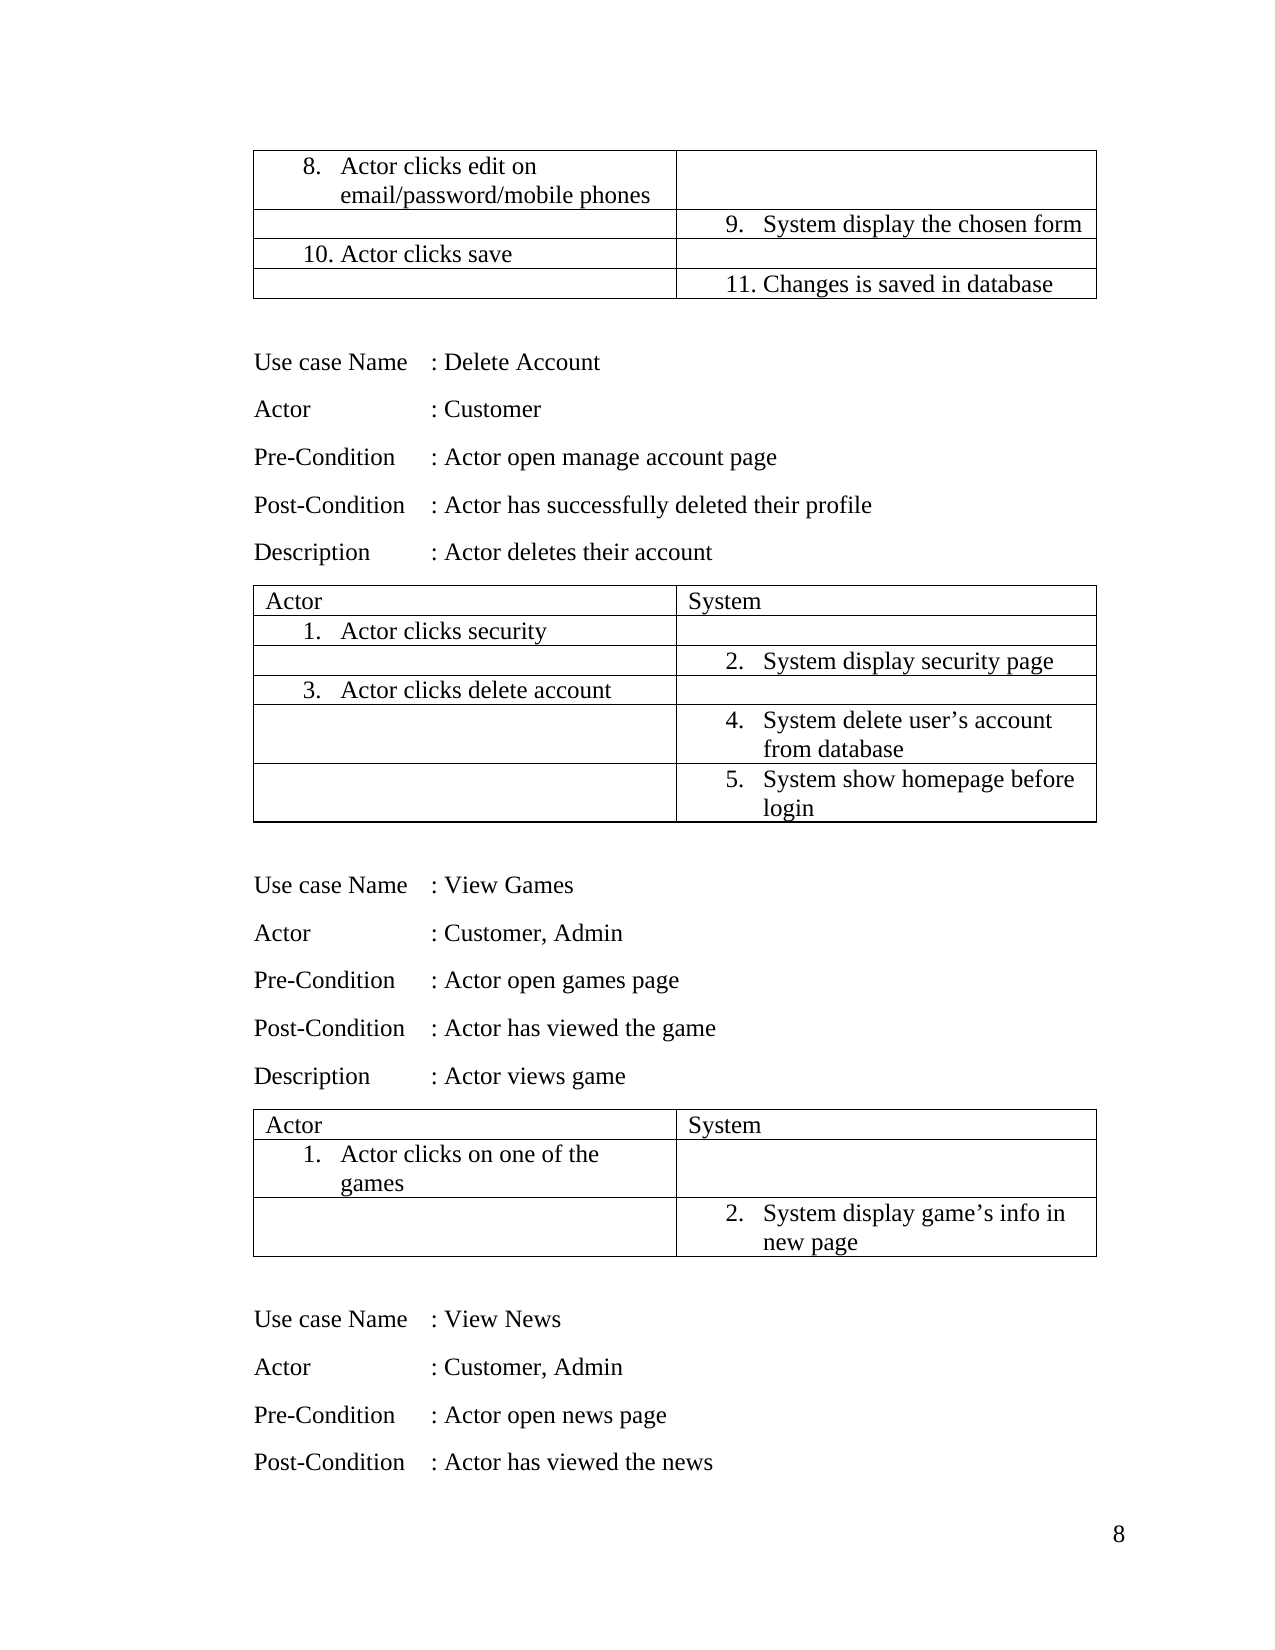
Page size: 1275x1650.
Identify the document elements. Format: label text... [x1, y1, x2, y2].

table_cell Actor clicks save [254, 239, 676, 268]
table_header System [677, 1110, 1096, 1138]
text Post-Condition : Actor has viewed the news [253, 1447, 1125, 1476]
table_cell [254, 269, 676, 298]
text Pre-Condition : Actor open news page [253, 1400, 1125, 1428]
table_cell System display game’s info in new page [677, 1198, 1096, 1256]
text Post-Condition : Actor has successfully deleted their profile [253, 490, 1125, 518]
table_header System [677, 586, 1096, 615]
text Actor : Customer, Admin [253, 918, 1125, 947]
table_cell [677, 1140, 1096, 1197]
table_cell [677, 676, 1096, 704]
text Actor : Customer, Admin [253, 1352, 1125, 1381]
table_cell System display security page [677, 646, 1096, 674]
table_cell System display the chosen form [677, 210, 1096, 238]
table_cell Actor clicks delete account [254, 676, 676, 704]
table_cell System show homepage before login [677, 764, 1096, 821]
table_cell Actor clicks on one of the games [254, 1140, 676, 1197]
table_cell [254, 1198, 676, 1256]
text Use case Name : View Games [253, 870, 1125, 899]
text Use case Name : View News [253, 1304, 1125, 1333]
text Post-Condition : Actor has viewed the game [253, 1013, 1125, 1042]
text Description : Actor views game [253, 1061, 1125, 1090]
table_cell [254, 210, 676, 238]
table_header Actor [254, 586, 676, 615]
table_cell [254, 764, 676, 821]
text Pre-Condition : Actor open games page [253, 966, 1125, 994]
text Description : Actor deletes their account [253, 537, 1125, 566]
table_cell [677, 616, 1096, 645]
table_cell Actor clicks edit on email/password/mobile phones [254, 151, 676, 208]
table_cell System delete user’s account from database [677, 705, 1096, 763]
table_cell [677, 239, 1096, 268]
table_cell [254, 646, 676, 674]
table_cell [677, 151, 1096, 208]
table_cell Changes is saved in database [677, 269, 1096, 298]
text Actor : Customer [253, 394, 1125, 423]
table_header Actor [254, 1110, 676, 1138]
table_cell [254, 705, 676, 763]
text Pre-Condition : Actor open manage account page [253, 442, 1125, 471]
table_cell Actor clicks security [254, 616, 676, 645]
text Use case Name : Delete Account [253, 347, 1125, 375]
